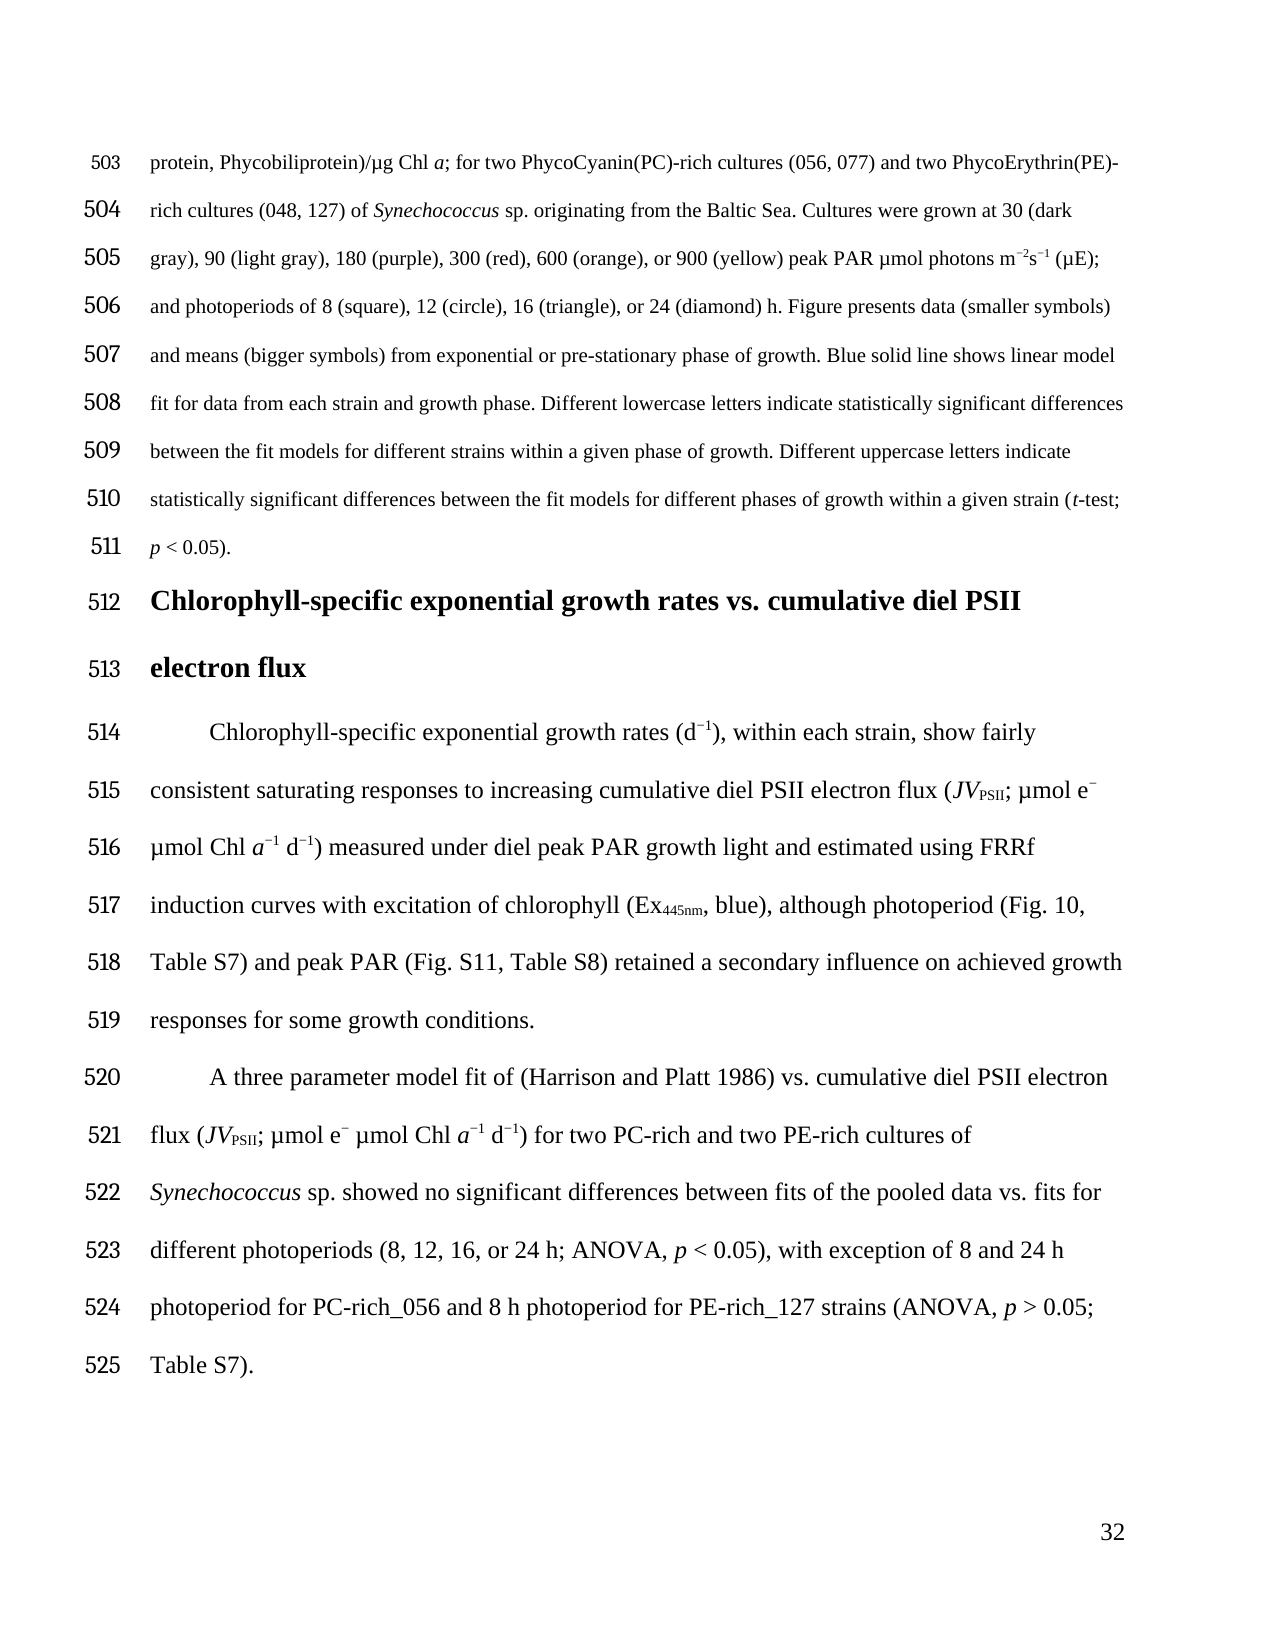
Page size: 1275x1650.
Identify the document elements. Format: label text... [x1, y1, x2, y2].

subtitle Chlorophyll-specific exponential growth rates vs. cumulative diel PSII electron flux [150, 583, 1125, 684]
text A three parameter model fit of (Harrison and Platt 1986) vs. cumulative diel PSII electron flux (JVPSII; µmol e− µmol Chl a−1 d−1) for two PC-rich and two PE-rich cultures of Synechococcus sp. showed no significant differences between fits of the pooled data vs. fits for different photoperiods (8, 12, 16, or 24 h; ANOVA, p < 0.05), with exception of 8 and 24 h photoperiod for PC-rich_056 and 8 h photoperiod for PE-rich_127 strains (ANOVA, p > 0.05; Table S7). [150, 1062, 1125, 1378]
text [150, 150, 1125, 559]
text Chlorophyll-specific exponential growth rates (d−1), within each strain, show fairly consistent saturating responses to increasing cumulative diel PSII electron flux (JVPSII; µmol e− µmol Chl a−1 d−1) measured under diel peak PAR growth light and estimated using FRRf induction curves with excitation of chlorophyll (Ex445nm, blue), although photoperiod (Fig. 10, Table S7) and peak PAR (Fig. S11, Table S8) retained a secondary influence on achieved growth responses for some growth conditions. [150, 717, 1125, 1033]
